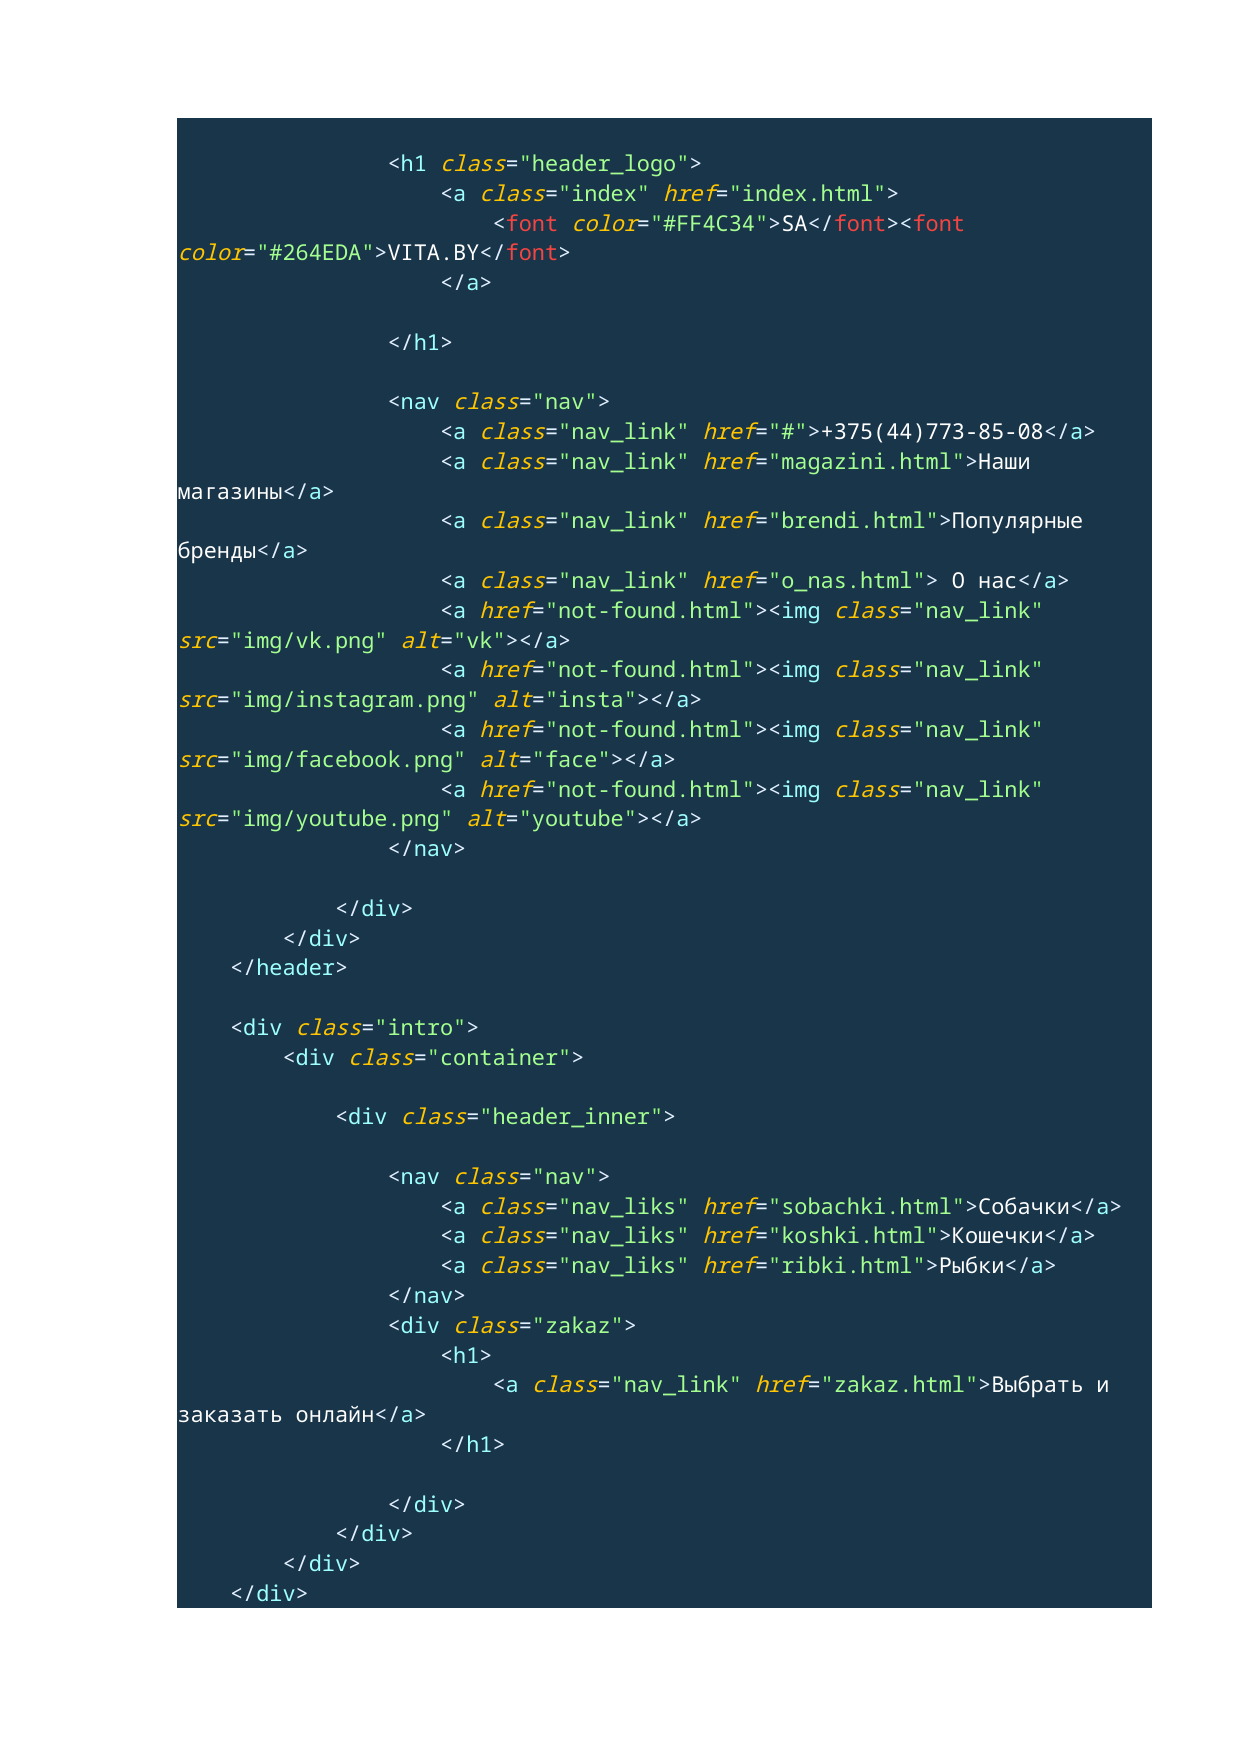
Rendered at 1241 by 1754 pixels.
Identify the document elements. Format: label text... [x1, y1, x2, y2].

text <a class="nav_link" href="#">+375(44)773-85-08</a> [177, 416, 1152, 446]
text <a class="nav_liks" href="sobachki.html">Собачки</a> [177, 1191, 1152, 1220]
text <a class="nav_link" href="magazini.html">Наши магазины</a> [177, 446, 1152, 505]
text <div class="zakaz"> [177, 1310, 1152, 1339]
text <nav class="nav"> [177, 386, 1152, 416]
text </h1> [177, 327, 1152, 356]
text </header> [177, 952, 1152, 982]
text <a href="not-found.html"><img class="nav_link" src="img/instagram.png" alt="insta"></a> [177, 654, 1152, 714]
text <a href="not-found.html"><img class="nav_link" src="img/facebook.png" alt="face"></a> [177, 714, 1152, 773]
text </h1> [177, 1429, 1152, 1459]
text <a class="nav_link" href="o_nas.html"> О нас</a> [177, 565, 1152, 595]
text <div class="header_inner"> [177, 1101, 1152, 1131]
text <h1 class="header_logo"> [177, 148, 1152, 178]
text <a href="not-found.html"><img class="nav_link" src="img/vk.png" alt="vk"></a> [177, 595, 1152, 654]
text </div> [177, 1548, 1152, 1578]
text <nav class="nav"> [177, 1161, 1152, 1191]
text <h1> [177, 1339, 1152, 1369]
text </nav> [177, 833, 1152, 863]
text <div class="container"> [177, 1042, 1152, 1071]
text <a class="nav_liks" href="ribki.html">Рыбки</a> [177, 1250, 1152, 1280]
text <a class="nav_link" href="zakaz.html">Выбрать и заказать онлайн</a> [177, 1369, 1152, 1429]
text </nav> [177, 1280, 1152, 1310]
text <a class="nav_link" href="brendi.html">Популярные бренды</a> [177, 505, 1152, 565]
text <a class="nav_liks" href="koshki.html">Кошечки</a> [177, 1220, 1152, 1250]
text </div> [177, 1518, 1152, 1548]
text </a> [177, 267, 1152, 297]
text <a href="not-found.html"><img class="nav_link" src="img/youtube.png" alt="youtube"></a> [177, 773, 1152, 833]
text </div> [177, 1488, 1152, 1518]
text </div> [177, 922, 1152, 952]
text </div> [177, 893, 1152, 922]
text </div> [177, 1578, 1152, 1608]
text <a class="index" href="index.html"> [177, 178, 1152, 207]
text <font color="#FF4C34">SA</font><font color="#264EDA">VITA.BY</font> [177, 207, 1152, 267]
text <div class="intro"> [177, 1012, 1152, 1042]
